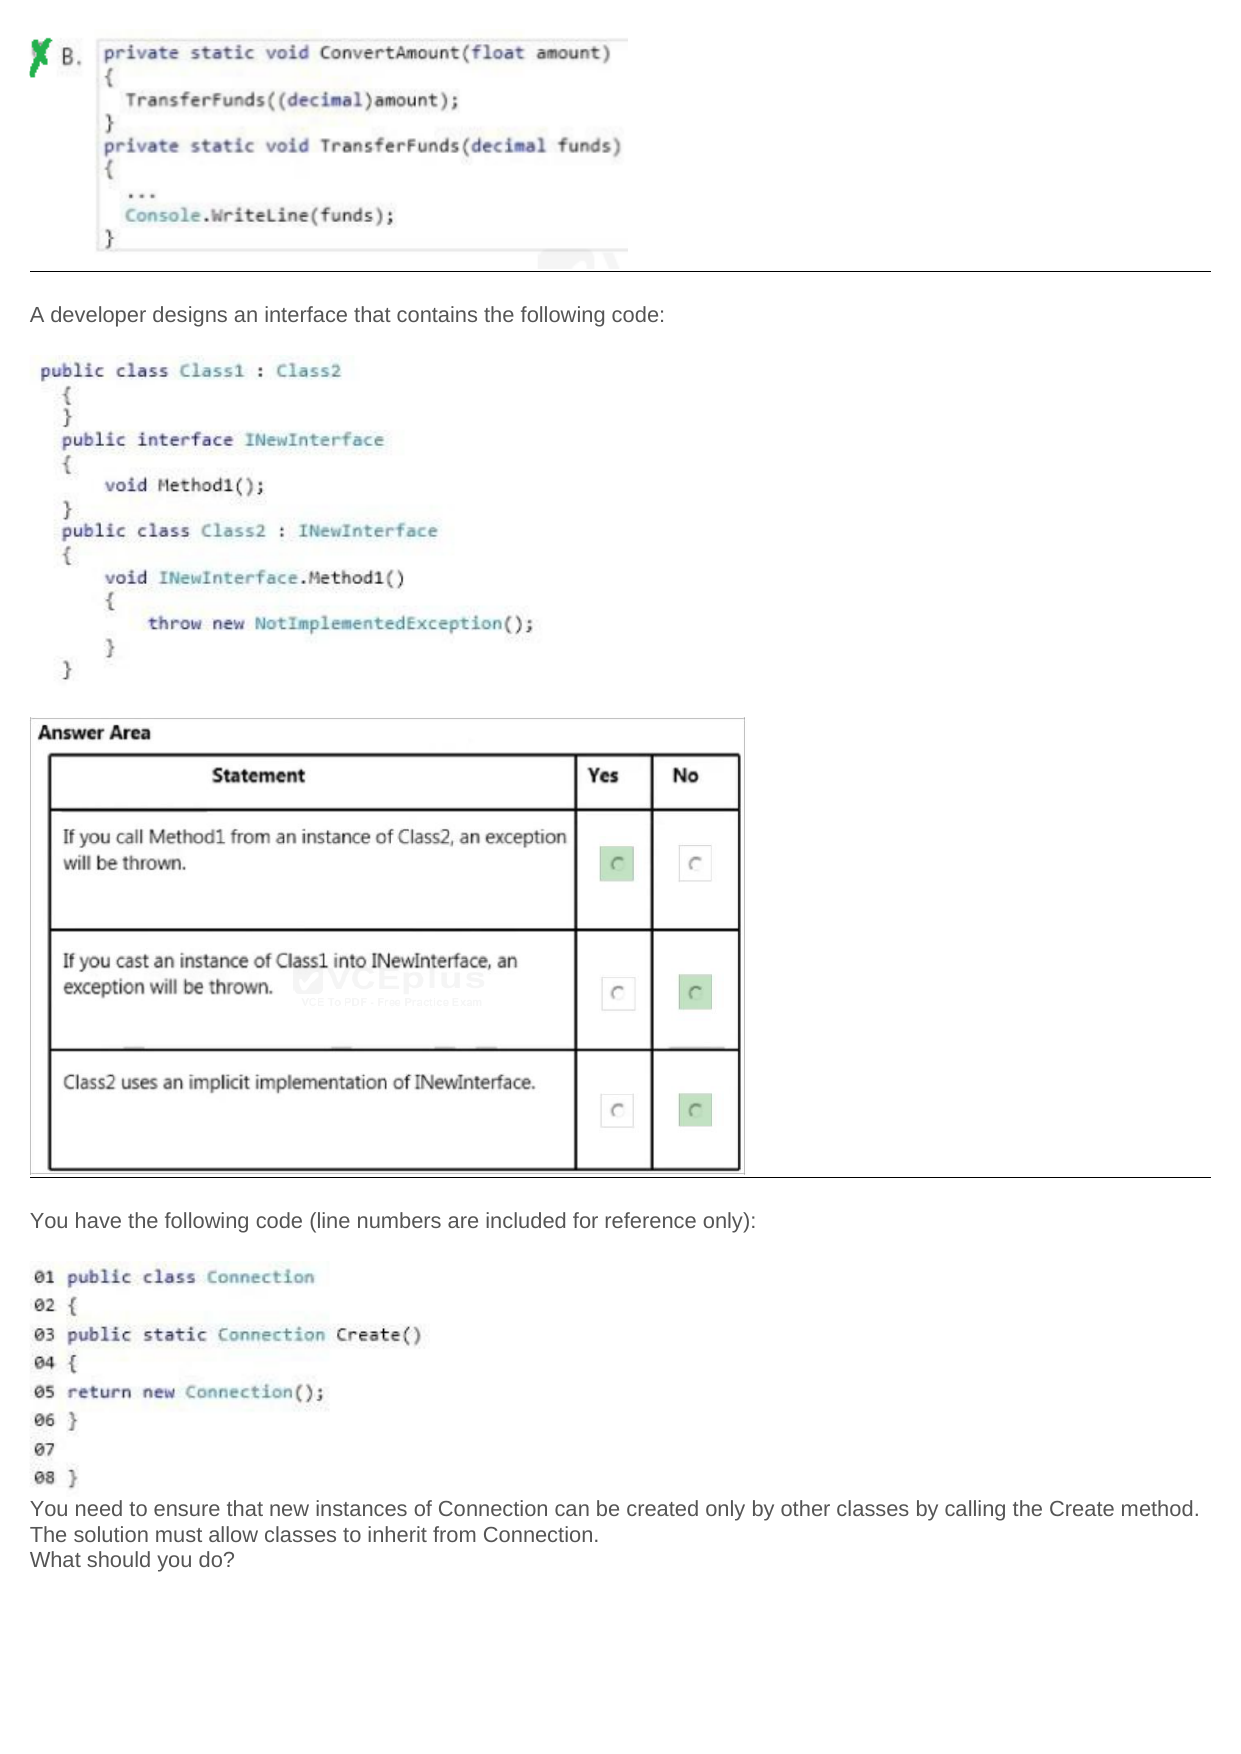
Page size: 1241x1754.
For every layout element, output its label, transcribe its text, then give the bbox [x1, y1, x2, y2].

picture [29, 717, 747, 1175]
text You have the following code (line numbers are included for reference only): [29, 1207, 1211, 1233]
text A developer designs an interface that contains the following code: [29, 301, 1211, 327]
picture [29, 29, 628, 269]
picture [29, 355, 544, 689]
picture [29, 1261, 430, 1497]
